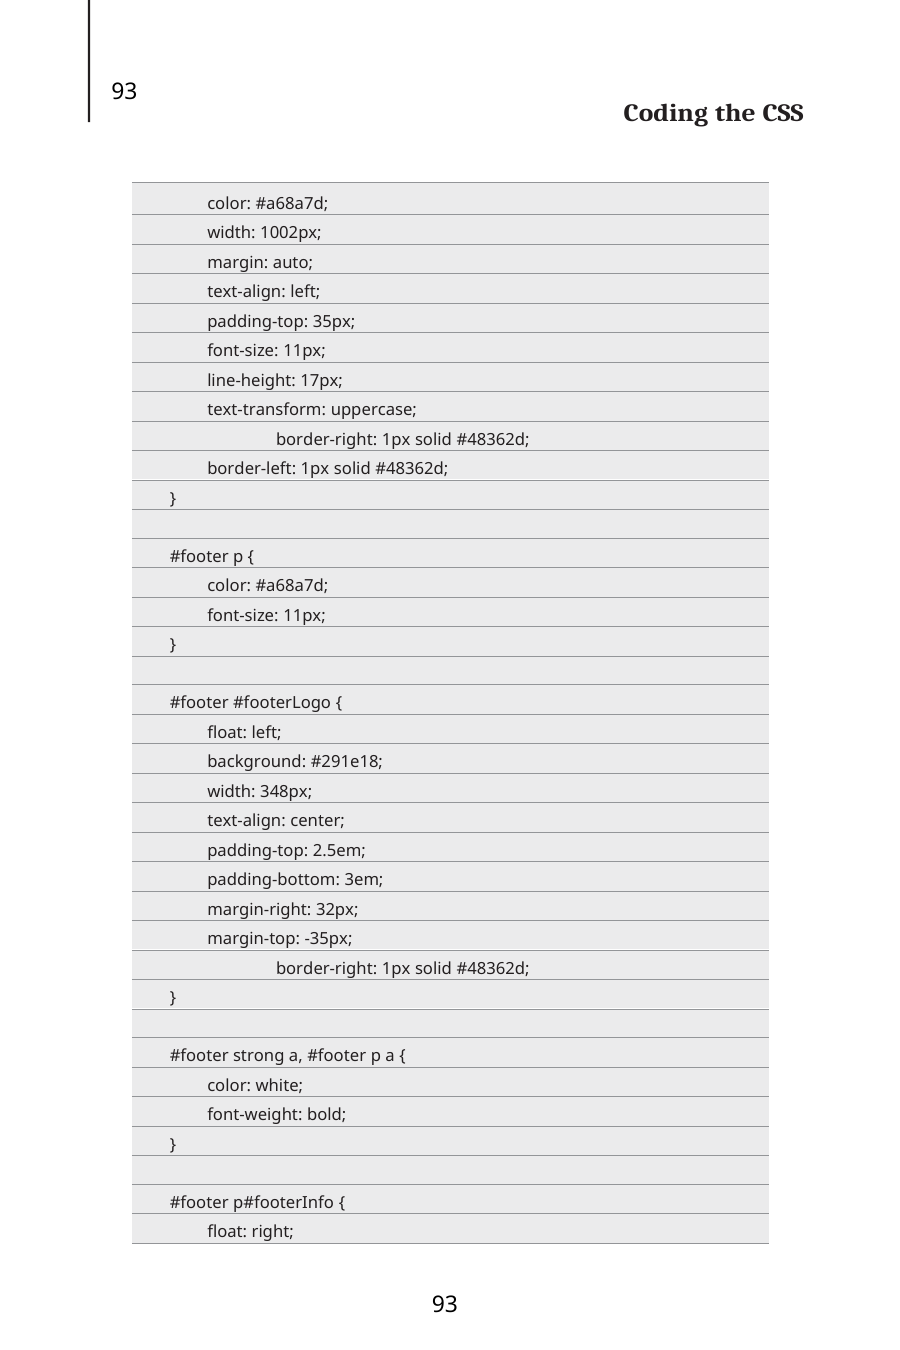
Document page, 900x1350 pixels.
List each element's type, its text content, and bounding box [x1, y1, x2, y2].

table_cell #footer strong a, #footer p a { [132, 1038, 769, 1067]
table_cell margin-top: -35px; [132, 921, 769, 949]
table_cell float: left; [132, 715, 769, 743]
table_cell color: #a68a7d; [132, 568, 769, 597]
table_cell padding-bottom: 3em; [132, 862, 769, 891]
table_cell font-size: 11px; [132, 598, 769, 626]
table_cell text-align: center; [132, 803, 769, 832]
table_cell [132, 1156, 769, 1184]
table_cell padding-top: 35px; [132, 304, 769, 332]
table_cell border-right: 1px solid #48362d; [132, 951, 769, 979]
table_cell margin: auto; [132, 245, 769, 273]
table_cell border-right: 1px solid #48362d; [132, 422, 769, 450]
table_cell background: #291e18; [132, 744, 769, 773]
table_cell } [132, 627, 769, 656]
table_cell [132, 657, 769, 684]
table_cell #footer p#footerInfo { [132, 1185, 769, 1213]
table_cell text-align: left; [132, 274, 769, 303]
table_cell padding-top: 2.5em; [132, 833, 769, 861]
table_header color: #a68a7d; [132, 183, 769, 214]
table_cell } [132, 1127, 769, 1155]
table_cell [132, 1010, 769, 1037]
table_cell #footer p { [132, 539, 769, 567]
table_cell } [132, 980, 769, 1008]
table_cell #footer #footerLogo { [132, 685, 769, 714]
table_cell [132, 510, 769, 538]
table_cell float: right; [132, 1214, 769, 1243]
table_cell border-left: 1px solid #48362d; [132, 451, 769, 479]
table_cell font-weight: bold; [132, 1097, 769, 1126]
table_cell font-size: 11px; [132, 333, 769, 362]
table_cell text-transform: uppercase; [132, 392, 769, 421]
table_cell line-height: 17px; [132, 363, 769, 391]
table_cell width: 1002px; [132, 215, 769, 244]
table_cell margin-right: 32px; [132, 892, 769, 920]
table_cell width: 348px; [132, 774, 769, 802]
table_cell color: white; [132, 1068, 769, 1096]
table_cell } [132, 481, 769, 509]
